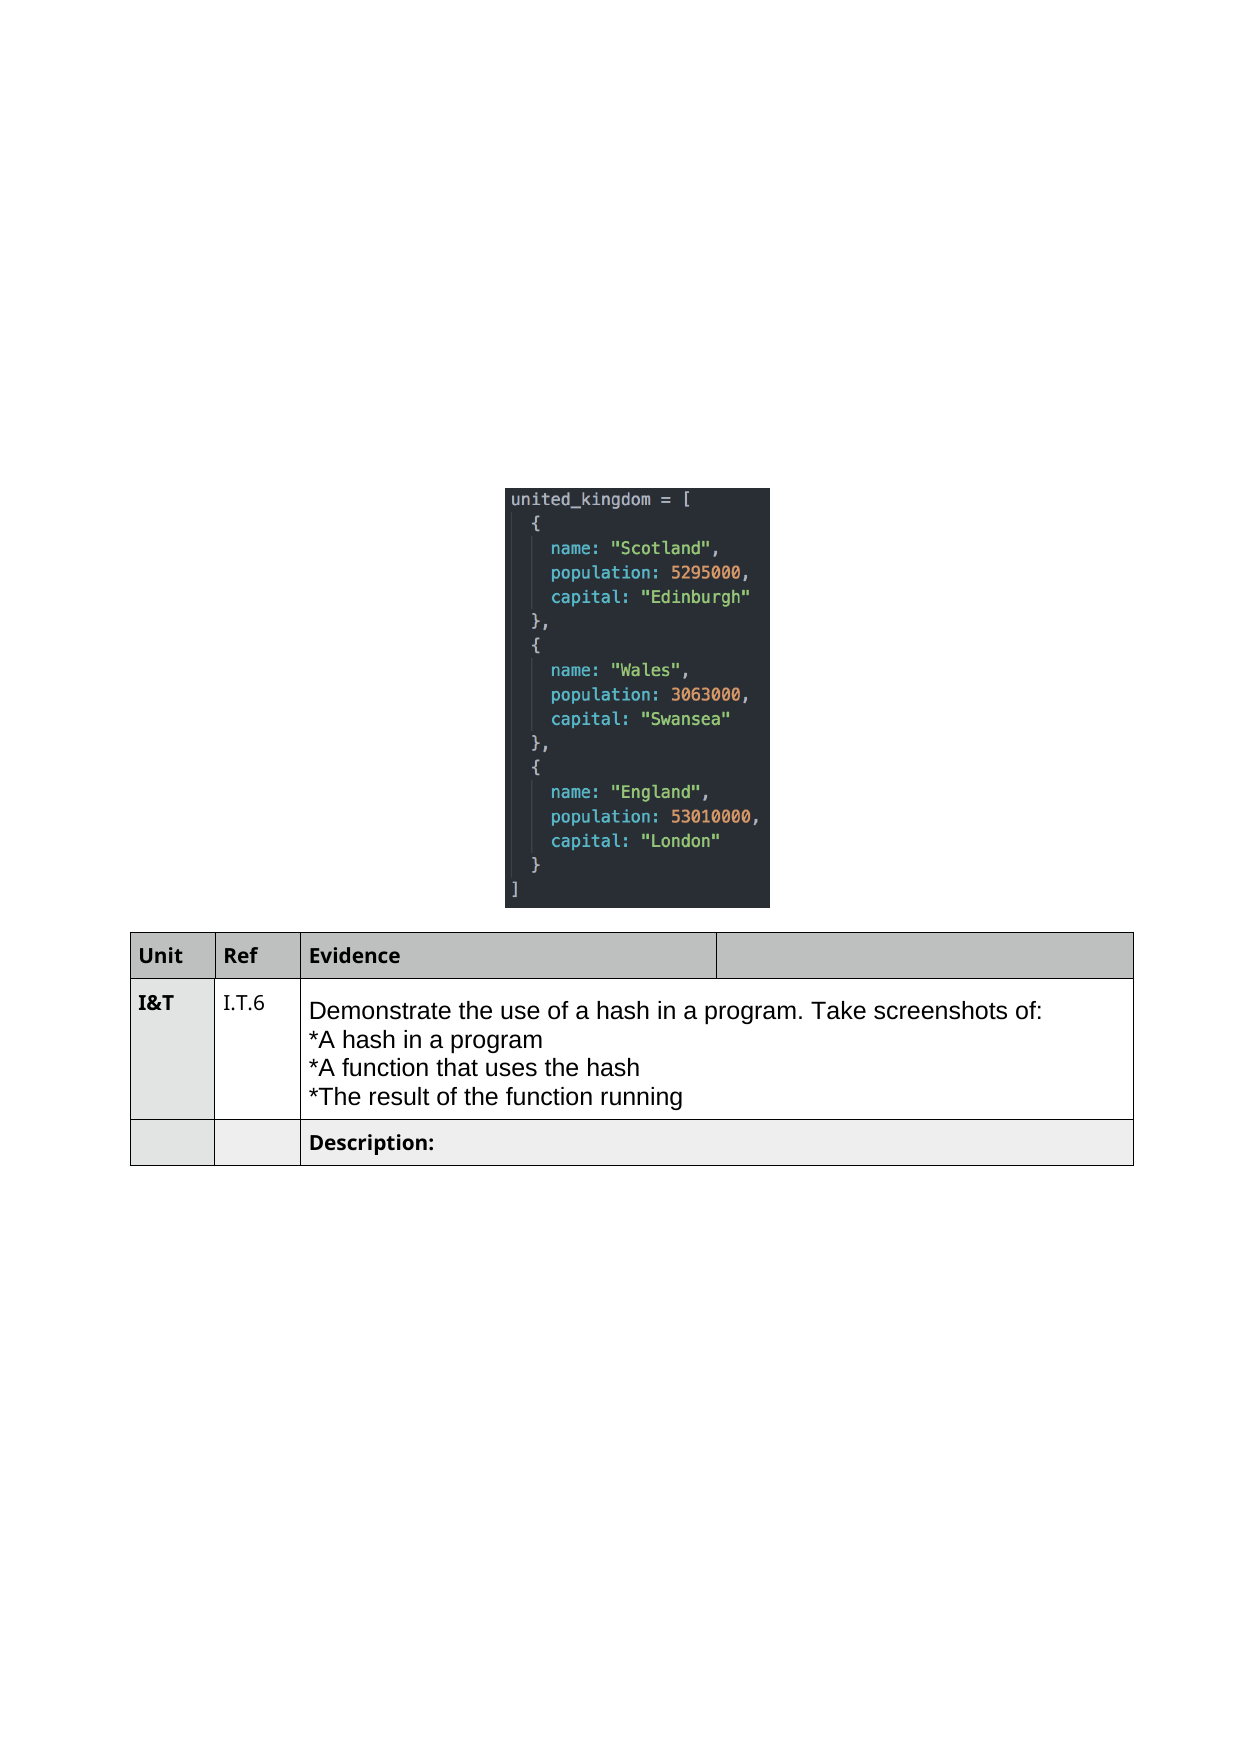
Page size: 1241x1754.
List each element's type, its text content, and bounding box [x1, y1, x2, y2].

table_header [717, 933, 1133, 978]
picture [504, 488, 770, 908]
table_header Ref [216, 933, 300, 978]
table_header Unit [131, 933, 215, 978]
table_header Evidence [301, 933, 716, 978]
table_cell [131, 1120, 214, 1165]
table_cell I&T [131, 979, 214, 1119]
table_cell [215, 1120, 300, 1165]
table_cell I.T.6 [215, 979, 300, 1119]
table_cell Demonstrate the use of a hash in a program. Take screenshots of: *A hash in a program *A function that uses the hash *The result of the function running [301, 979, 1133, 1119]
table_cell Description: [301, 1120, 1133, 1165]
